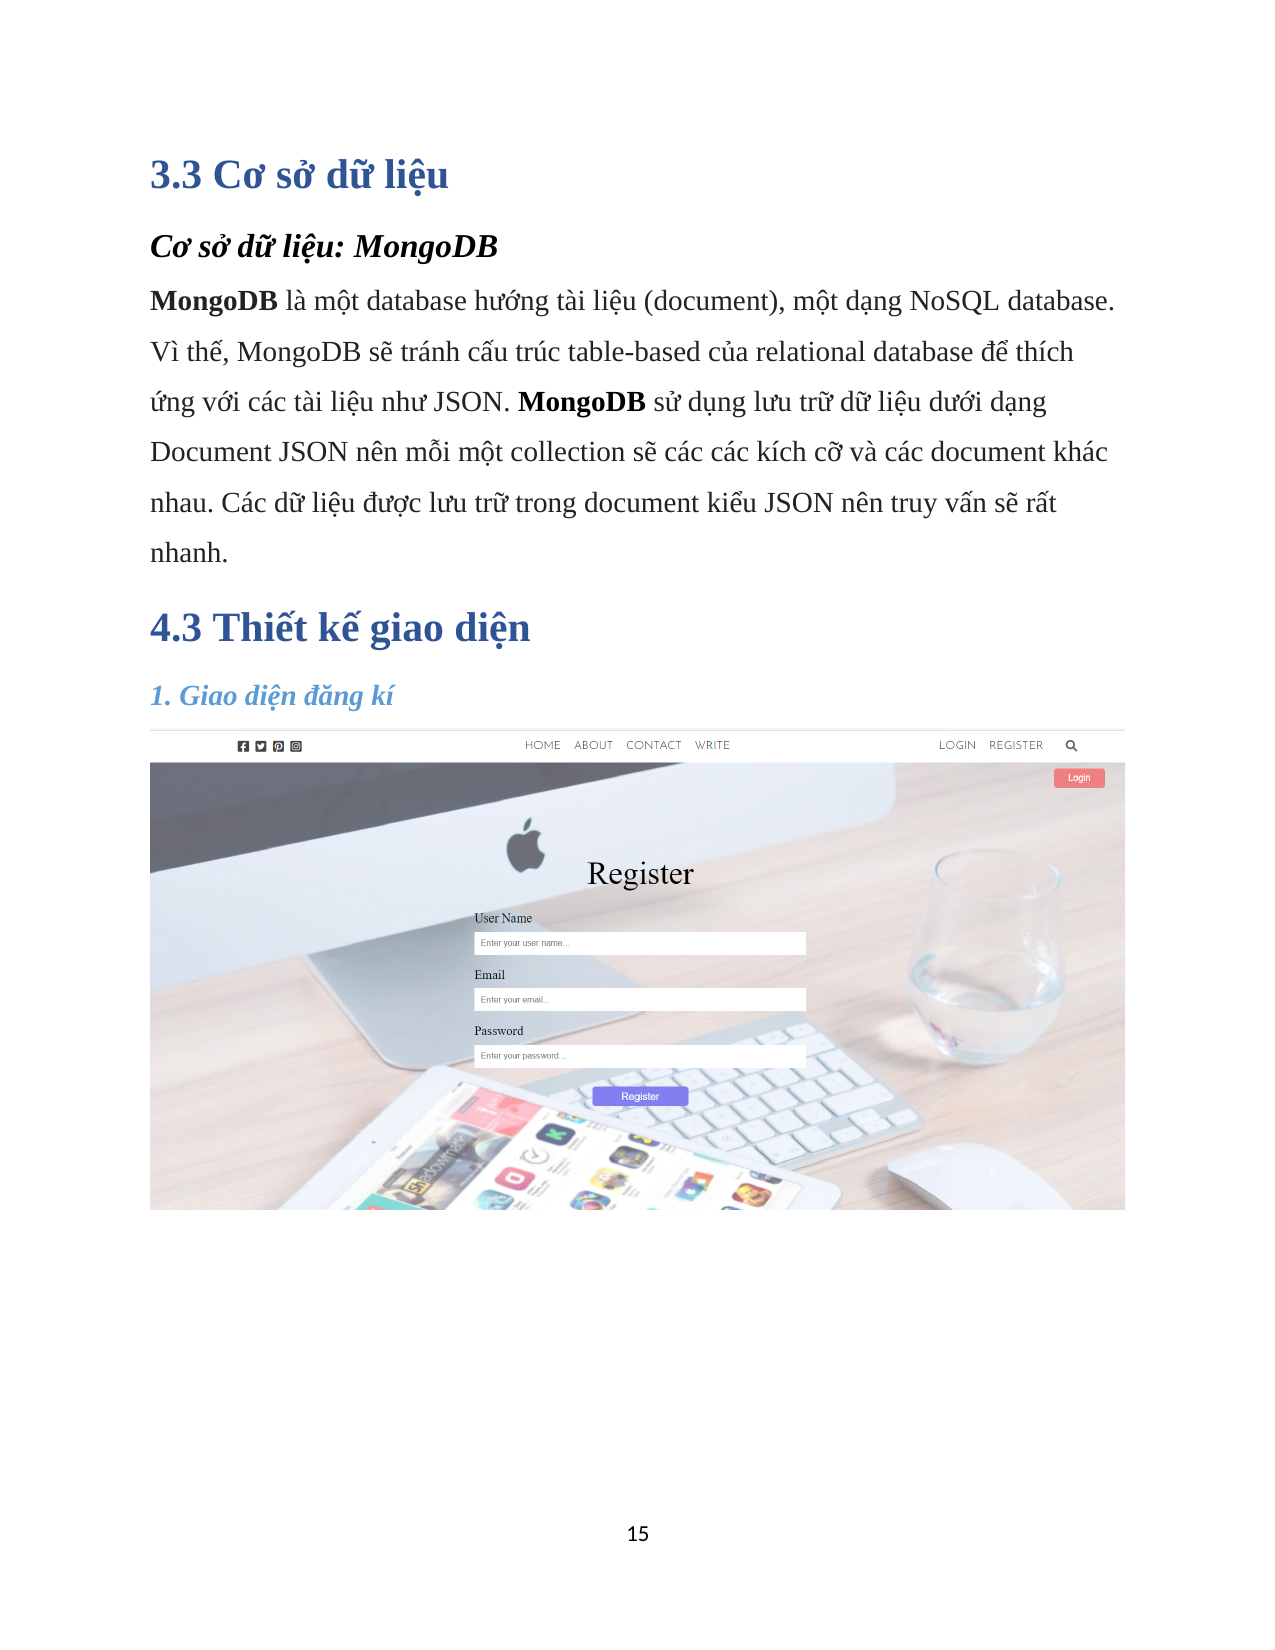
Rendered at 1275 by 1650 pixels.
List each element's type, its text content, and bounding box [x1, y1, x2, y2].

subtitle Cơ sở dữ liệu: MongoDB [150, 226, 1125, 264]
subtitle 4.3 Thiết kế giao diện [150, 602, 1125, 650]
subtitle 3.3 Cơ sở dữ liệu [150, 150, 1125, 198]
subtitle 1. Giao diện đăng kí [150, 678, 1125, 712]
text MongoDB là một database hướng tài liệu (document), một dạng NoSQL database. Vì thế, MongoDB sẽ tránh cấu trúc table-based của relational database để thích ứng với các tài liệu như JSON. MongoDB sử dụng lưu trữ dữ liệu dưới dạng Document JSON nên mỗi một collection sẽ các các kích cỡ và các document khác nhau. Các dữ liệu được lưu trữ trong document kiểu JSON nên truy vấn sẽ rất nhanh. [150, 283, 1125, 569]
picture [150, 728, 1125, 1210]
